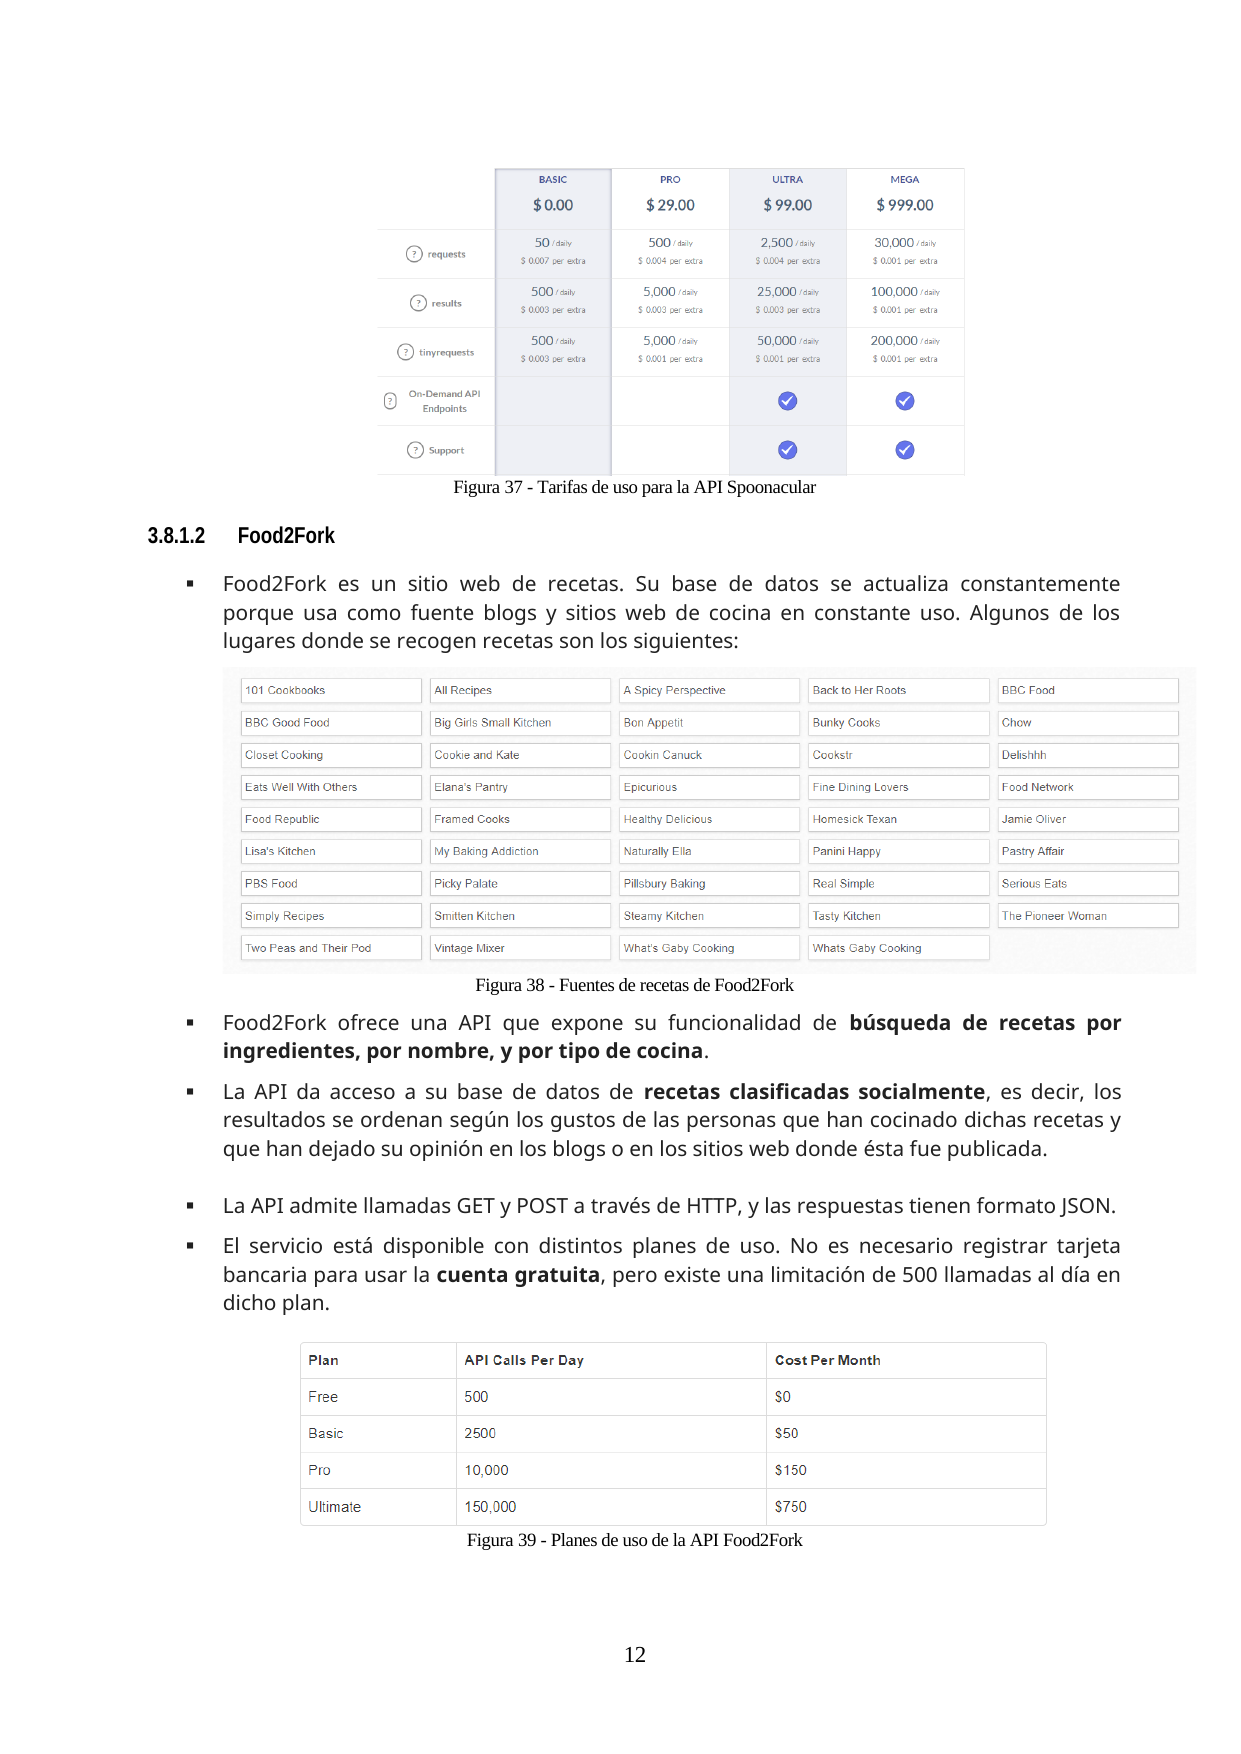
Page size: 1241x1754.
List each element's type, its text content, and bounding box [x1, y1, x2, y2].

picture [295, 1329, 1050, 1529]
picture [222, 667, 1197, 974]
list La API admite llamadas GET y POST a través de HTTP, y las respuestas tienen formato JSON. [185, 1191, 1122, 1219]
subtitle Food2Fork [148, 522, 1122, 549]
picture [362, 159, 983, 476]
list La API da acceso a su base de datos de recetas clasificadas socialmente, es decir, los resultados se ordenan según los gustos de las personas que han cocinado dichas recetas y que han dejado su opinión en los blogs o en los sitios web donde ésta fue publicada. [185, 1077, 1122, 1162]
list El servicio está disponible con distintos planes de uso. No es necesario registrar tarjeta bancaria para usar la cuenta gratuita, pero existe una limitación de 500 llamadas al día en dicho plan. [185, 1232, 1122, 1317]
list Food2Fork es un sitio web de recetas. Su base de datos se actualiza constantemente porque usa como fuente blogs y sitios web de cocina en constante uso. Algunos de los lugares donde se recogen recetas son los siguientes: [185, 569, 1122, 655]
list Food2Fork ofrece una API que expone su funcionalidad de búsqueda de recetas por ingredientes, por nombre, y por tipo de cocina. [185, 1008, 1122, 1064]
